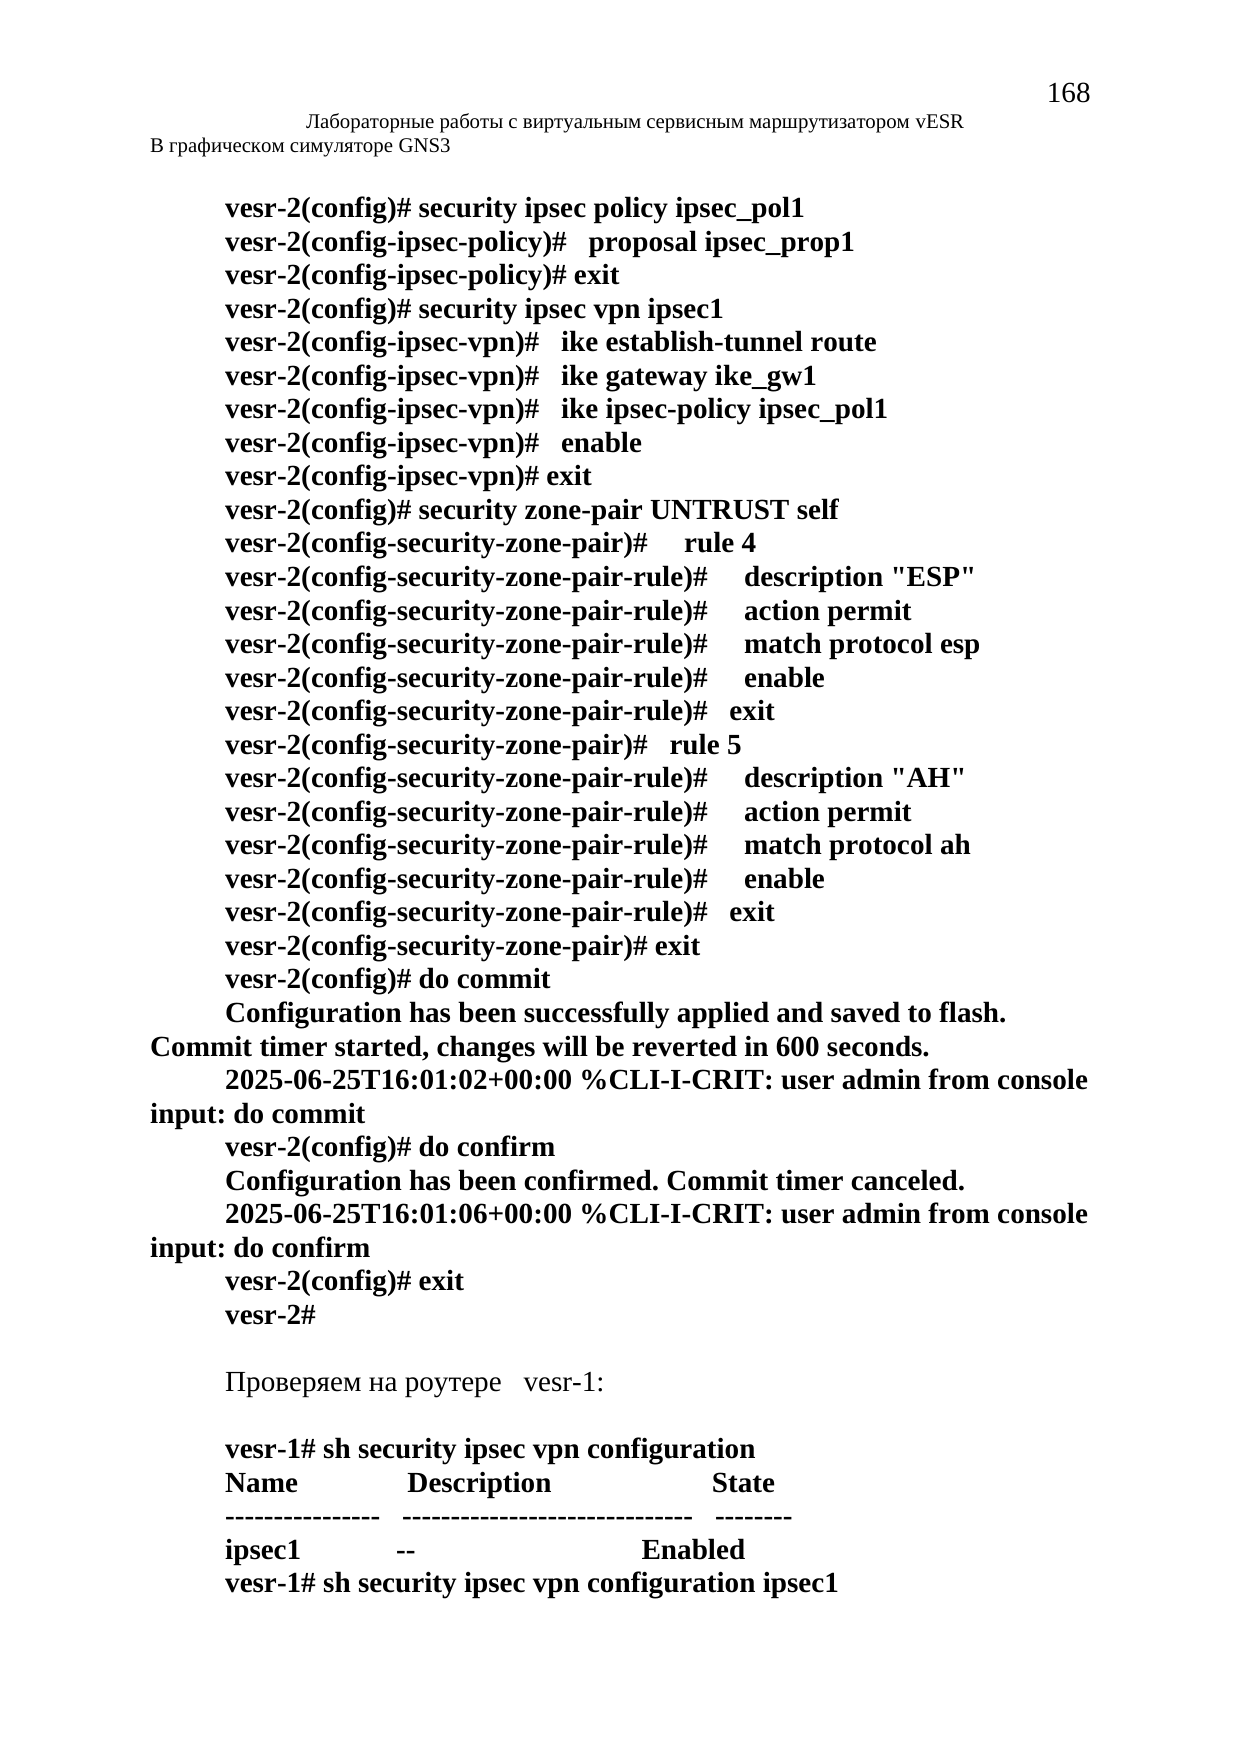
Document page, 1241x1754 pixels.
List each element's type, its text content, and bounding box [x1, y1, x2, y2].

text Name Description State [150, 1465, 1090, 1498]
text ipsec1 -- Enabled [150, 1532, 1090, 1565]
text 2025-06-25T16:01:06+00:00 %CLI-I-CRIT: user admin from console input: do confirm [150, 1196, 1090, 1263]
text vesr-1# sh security ipsec vpn configuration [150, 1431, 1090, 1465]
text vesr-2(config)# security ipsec policy ipsec_pol1 [150, 190, 1090, 224]
text vesr-2(config-security-zone-pair-rule)# exit [150, 693, 1090, 727]
text vesr-2(config-ipsec-vpn)# ike ipsec-policy ipsec_pol1 [150, 391, 1090, 425]
text Проверяем на роутере vesr-1: [150, 1364, 1090, 1398]
text Configuration has been confirmed. Commit timer canceled. [150, 1163, 1090, 1196]
text vesr-2(config)# exit [150, 1263, 1090, 1297]
text vesr-2(config-security-zone-pair-rule)# match protocol ah [150, 827, 1090, 861]
text vesr-2(config)# do confirm [150, 1129, 1090, 1163]
text vesr-2(config-security-zone-pair-rule)# match protocol esp [150, 626, 1090, 660]
text vesr-2(config)# security zone-pair UNTRUST self [150, 492, 1090, 526]
text Configuration has been successfully applied and saved to flash. Commit timer started, changes will be reverted in 600 seconds. [150, 995, 1090, 1062]
text 2025-06-25T16:01:02+00:00 %CLI-I-CRIT: user admin from console input: do commit [150, 1062, 1090, 1129]
text vesr-2(config-security-zone-pair-rule)# description "ESP" [150, 559, 1090, 593]
text vesr-2(config-ipsec-vpn)# ike establish-tunnel route [150, 324, 1090, 358]
text vesr-2(config-security-zone-pair-rule)# enable [150, 861, 1090, 894]
text vesr-2(config-ipsec-vpn)# ike gateway ike_gw1 [150, 358, 1090, 391]
text vesr-2(config-security-zone-pair-rule)# description "AH" [150, 760, 1090, 794]
text vesr-2(config-security-zone-pair-rule)# action permit [150, 794, 1090, 827]
text vesr-2(config-security-zone-pair)# rule 4 [150, 526, 1090, 559]
text vesr-2(config-ipsec-policy)# exit [150, 257, 1090, 291]
text vesr-2(config-ipsec-vpn)# enable [150, 425, 1090, 458]
text vesr-1# sh security ipsec vpn configuration ipsec1 [150, 1565, 1090, 1599]
text vesr-2(config-security-zone-pair)# rule 5 [150, 727, 1090, 760]
text vesr-2# [150, 1297, 1090, 1331]
text vesr-2(config-ipsec-policy)# proposal ipsec_prop1 [150, 224, 1090, 257]
text vesr-2(config-security-zone-pair-rule)# enable [150, 660, 1090, 693]
text vesr-2(config-security-zone-pair-rule)# exit [150, 894, 1090, 928]
text vesr-2(config)# do commit [150, 962, 1090, 995]
text vesr-2(config-security-zone-pair-rule)# action permit [150, 593, 1090, 626]
text vesr-2(config)# security ipsec vpn ipsec1 [150, 291, 1090, 324]
text ---------------- ------------------------------ -------- [150, 1498, 1090, 1532]
text vesr-2(config-security-zone-pair)# exit [150, 928, 1090, 962]
text vesr-2(config-ipsec-vpn)# exit [150, 458, 1090, 492]
